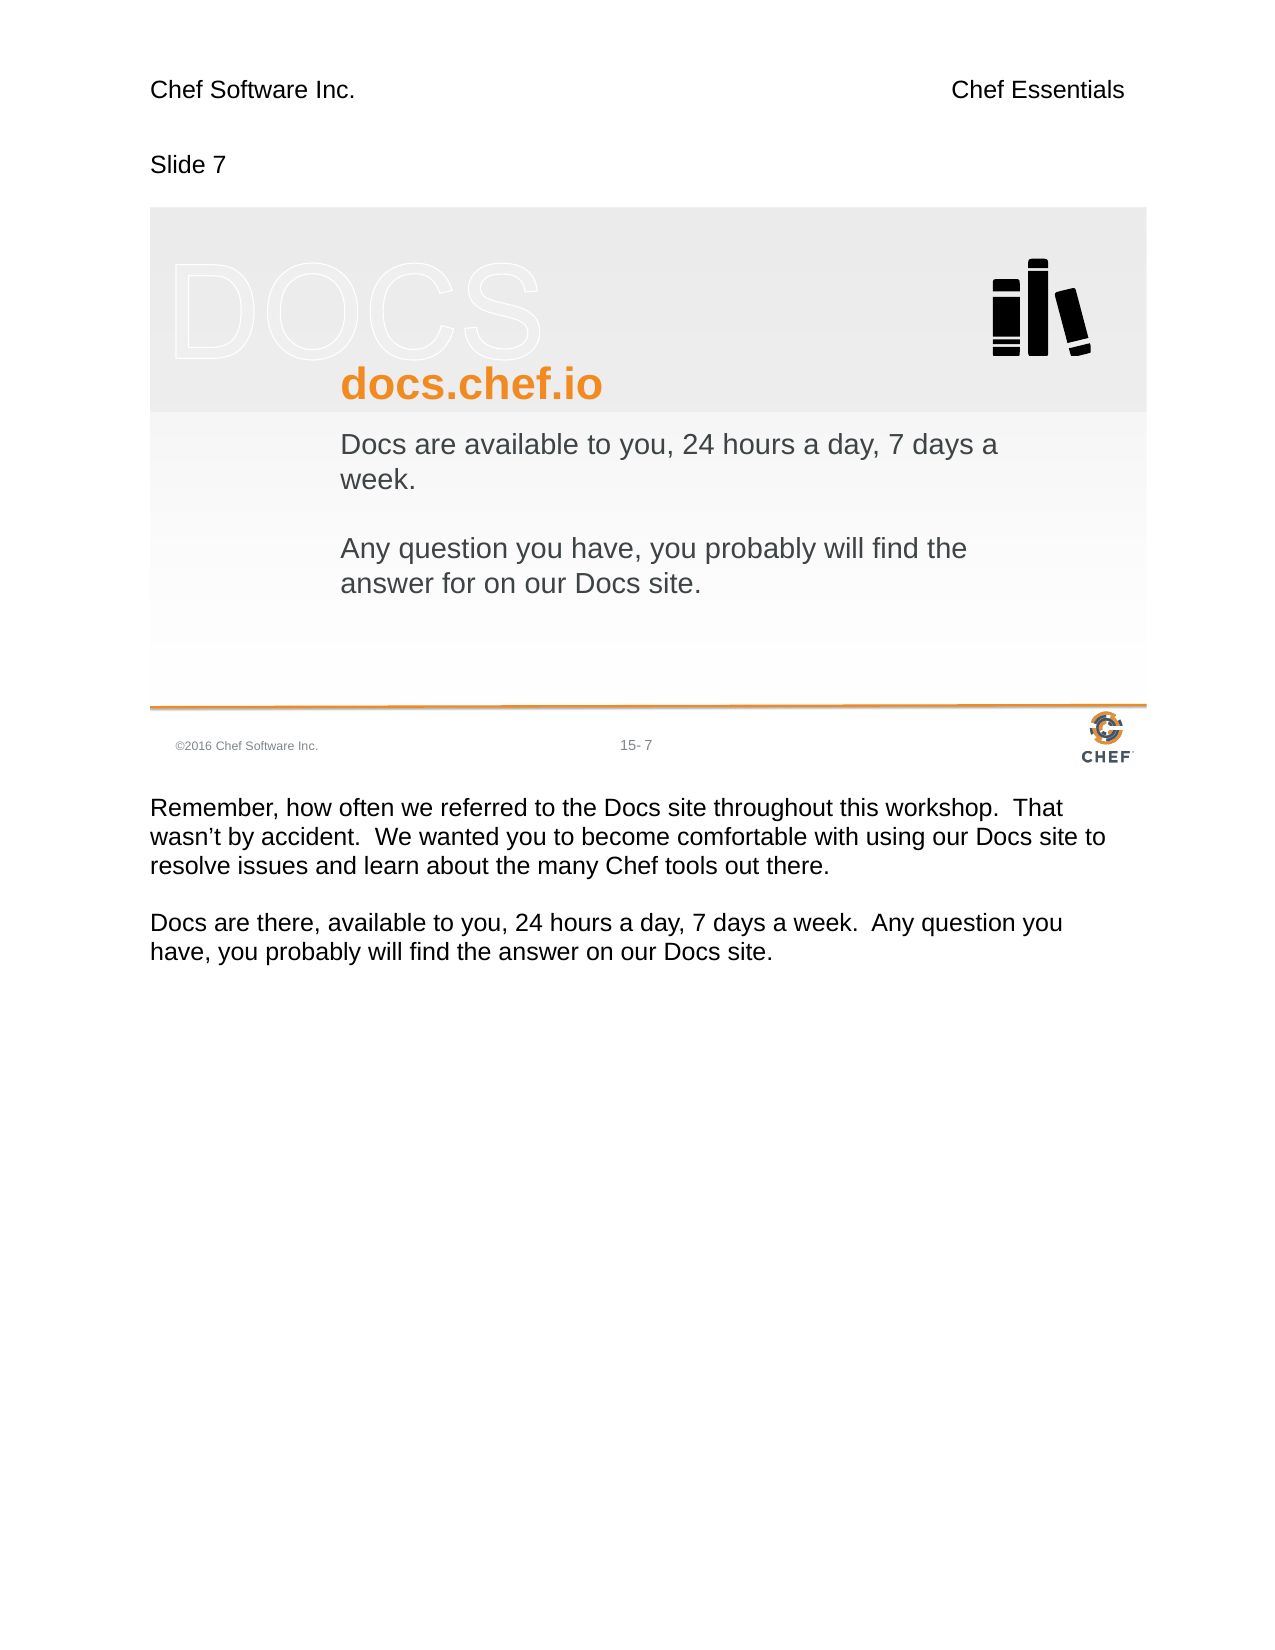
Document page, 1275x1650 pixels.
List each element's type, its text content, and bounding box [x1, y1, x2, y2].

text Remember, how often we referred to the Docs site throughout this workshop. That wasn’t by accident. We wanted you to become comfortable with using our Docs site to resolve issues and learn about the many Chef tools out there. [150, 793, 1125, 879]
text Docs are there, available to you, 24 hours a day, 7 days a week. Any question you have, you probably will find the answer on our Docs site. [150, 908, 1125, 966]
text Slide 7 [150, 150, 1125, 179]
